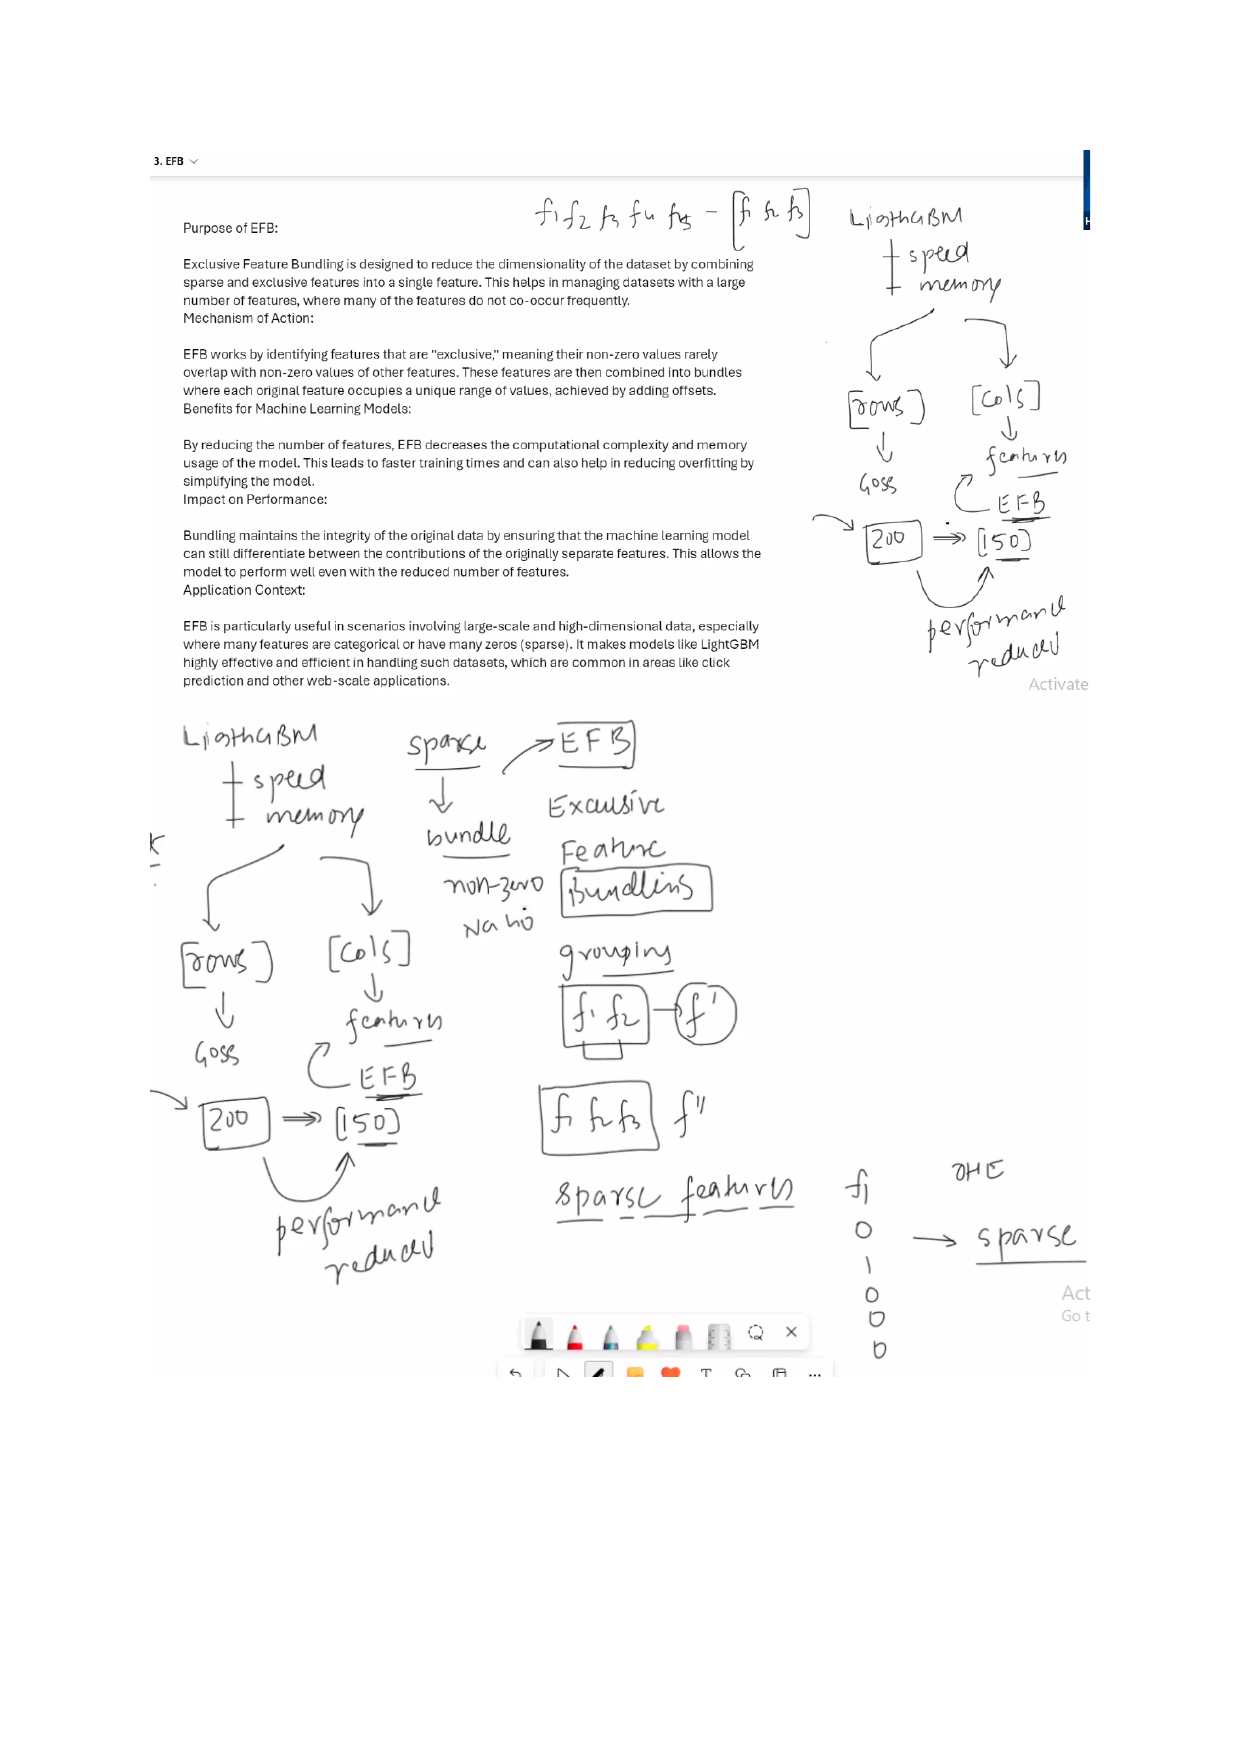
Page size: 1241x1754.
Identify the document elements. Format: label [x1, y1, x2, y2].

picture [150, 150, 1091, 692]
picture [150, 695, 1091, 1377]
